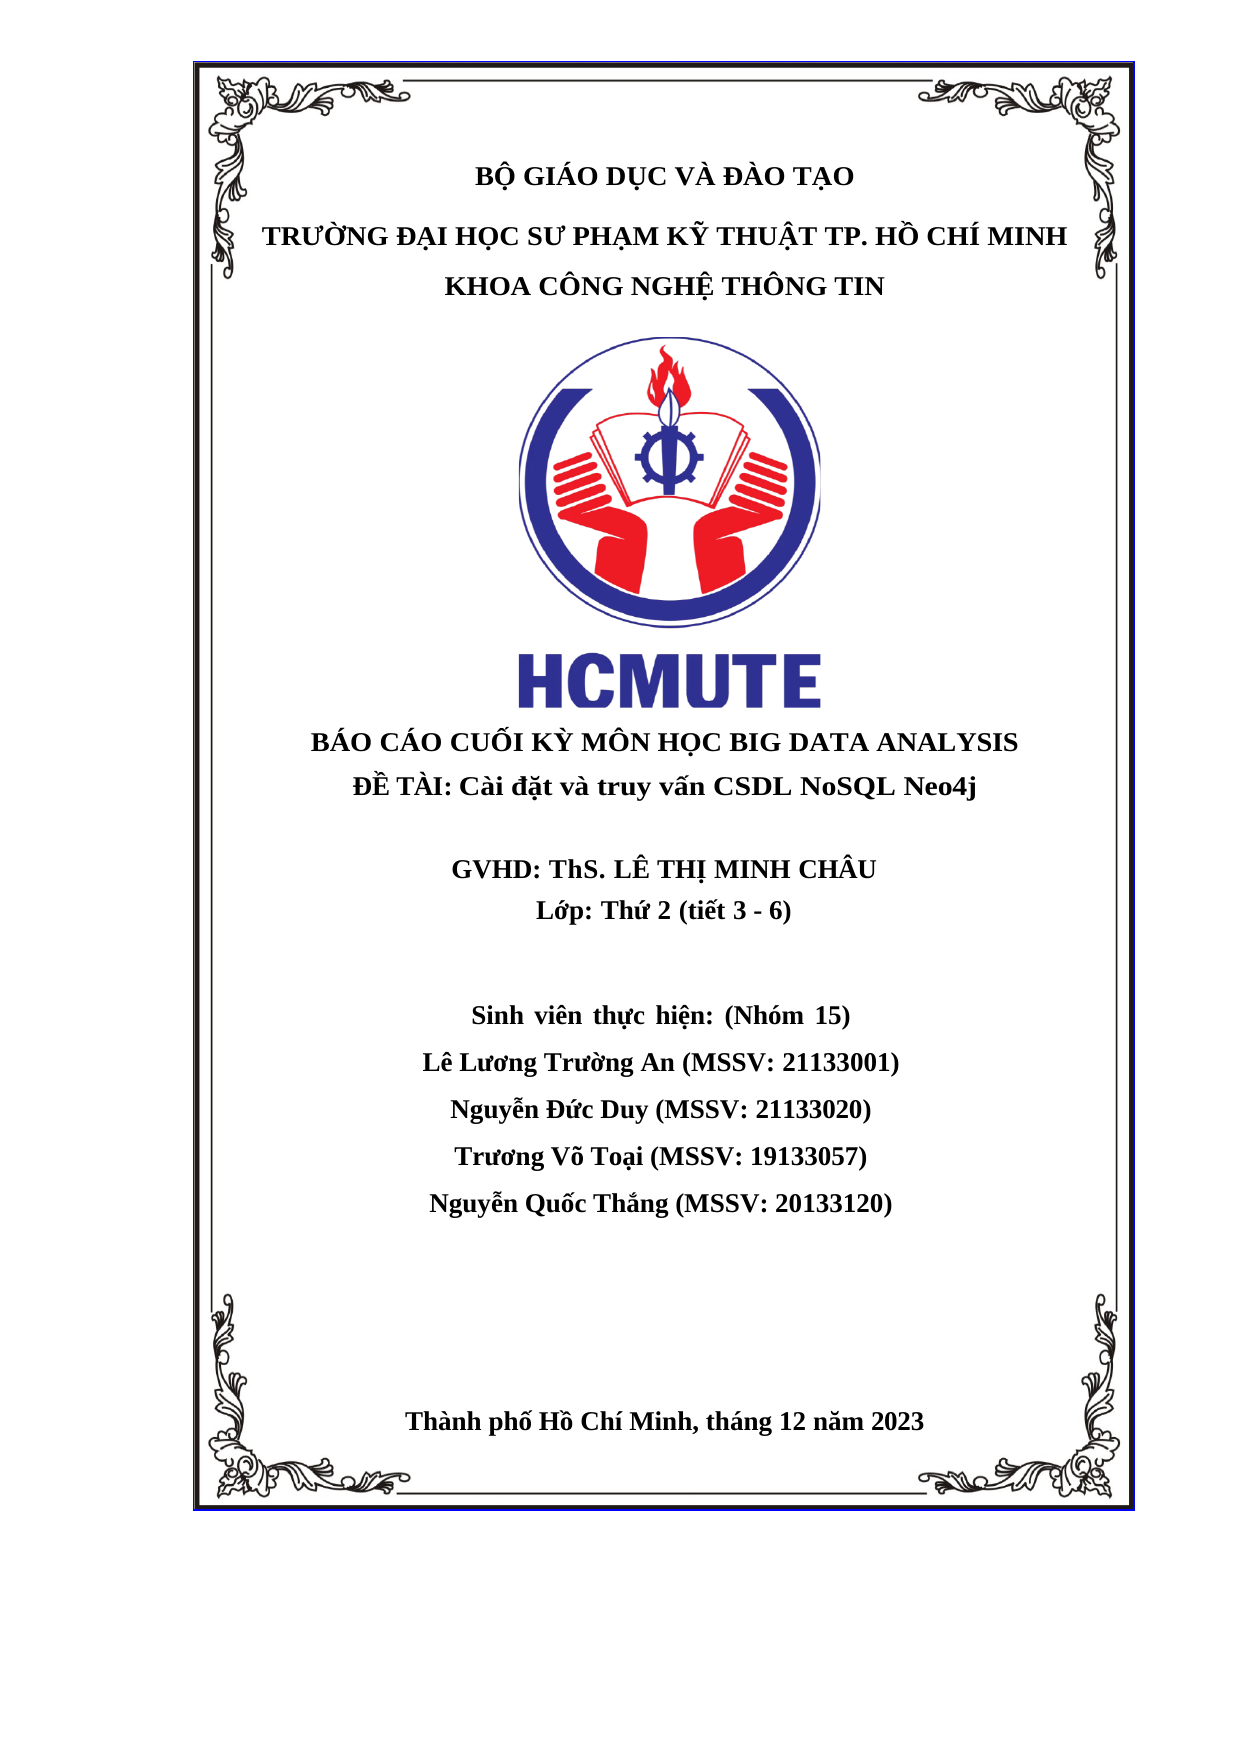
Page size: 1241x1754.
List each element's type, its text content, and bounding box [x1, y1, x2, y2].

text Nguyễn Đức Duy (MSSV: 21133020) [234, 1093, 1087, 1124]
text Sinh viên thực hiện: (Nhóm 15) [234, 999, 1087, 1030]
text BỘ GIÁO DỤC VÀ ĐÀO TẠO [242, 160, 1087, 191]
text TRƯỜNG ĐẠI HỌC SƯ PHẠM KỸ THUẬT TP. HỒ CHÍ MINH KHOA CÔNG NGHỆ THÔNG TIN [216, 220, 1087, 301]
text GVHD: ThS. LÊ THỊ MINH CHÂU [241, 853, 1087, 884]
text ĐỀ TÀI: Cài đặt và truy vấn CSDL NoSQL Neo4j [242, 771, 1087, 802]
text Lớp: Thứ 2 (tiết 3 - 6) [241, 894, 1087, 925]
picture [194, 62, 1133, 1509]
text BÁO CÁO CUỐI KỲ MÔN HỌC BIG DATA ANALYSIS [241, 726, 1087, 757]
text Thành phố Hồ Chí Minh, tháng 12 năm 2023 [242, 1405, 1087, 1436]
text Trương Võ Toại (MSSV: 19133057) [234, 1140, 1087, 1171]
text Nguyễn Quốc Thắng (MSSV: 20133120) [234, 1187, 1087, 1218]
text Lê Lương Trường An (MSSV: 21133001) [234, 1046, 1087, 1077]
